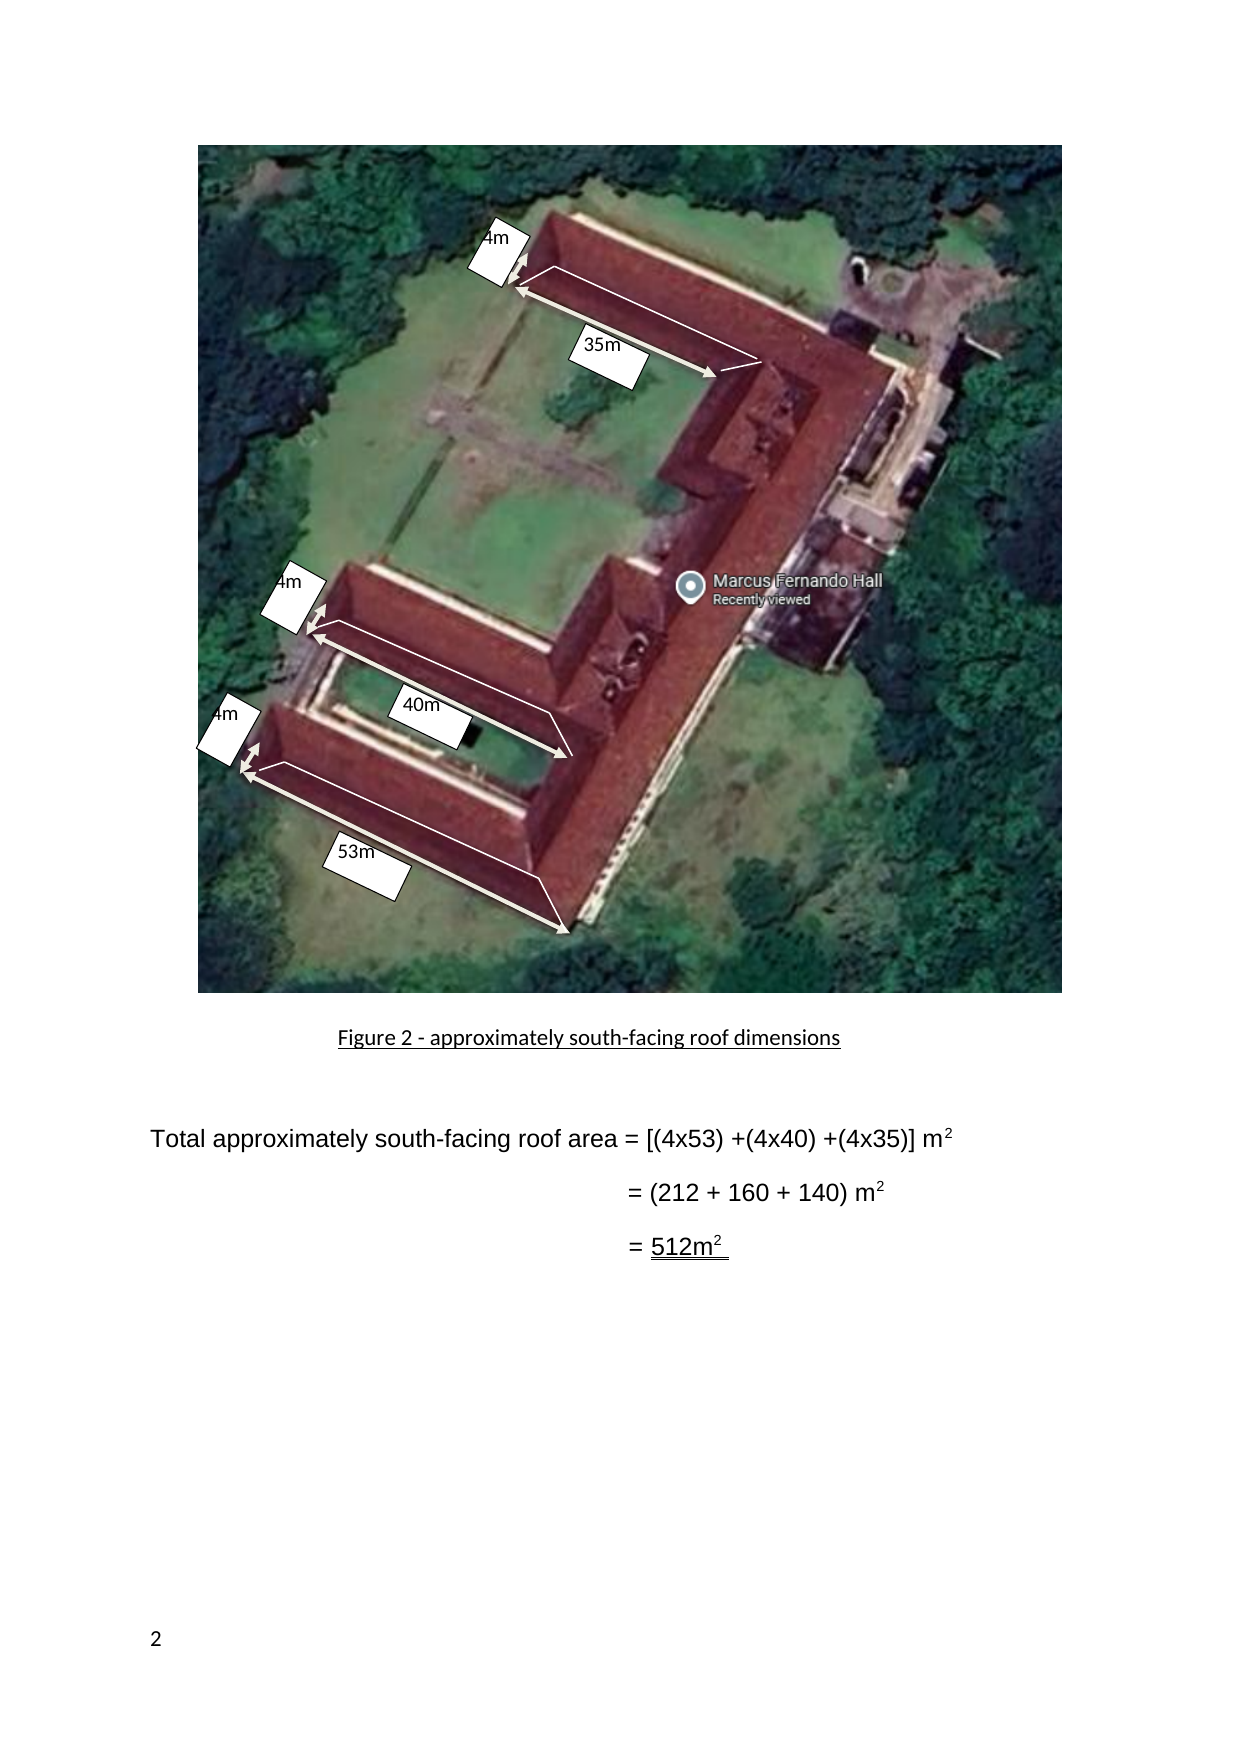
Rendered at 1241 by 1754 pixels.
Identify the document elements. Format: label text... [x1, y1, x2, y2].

text = (212 + 160 + 140) m2 [150, 1178, 1107, 1207]
text Total approximately south-facing roof area = [(4x53) +(4x40) +(4x35)] m2 [150, 1124, 1107, 1153]
picture [198, 145, 1062, 993]
text = 512m2 [150, 1232, 1107, 1261]
